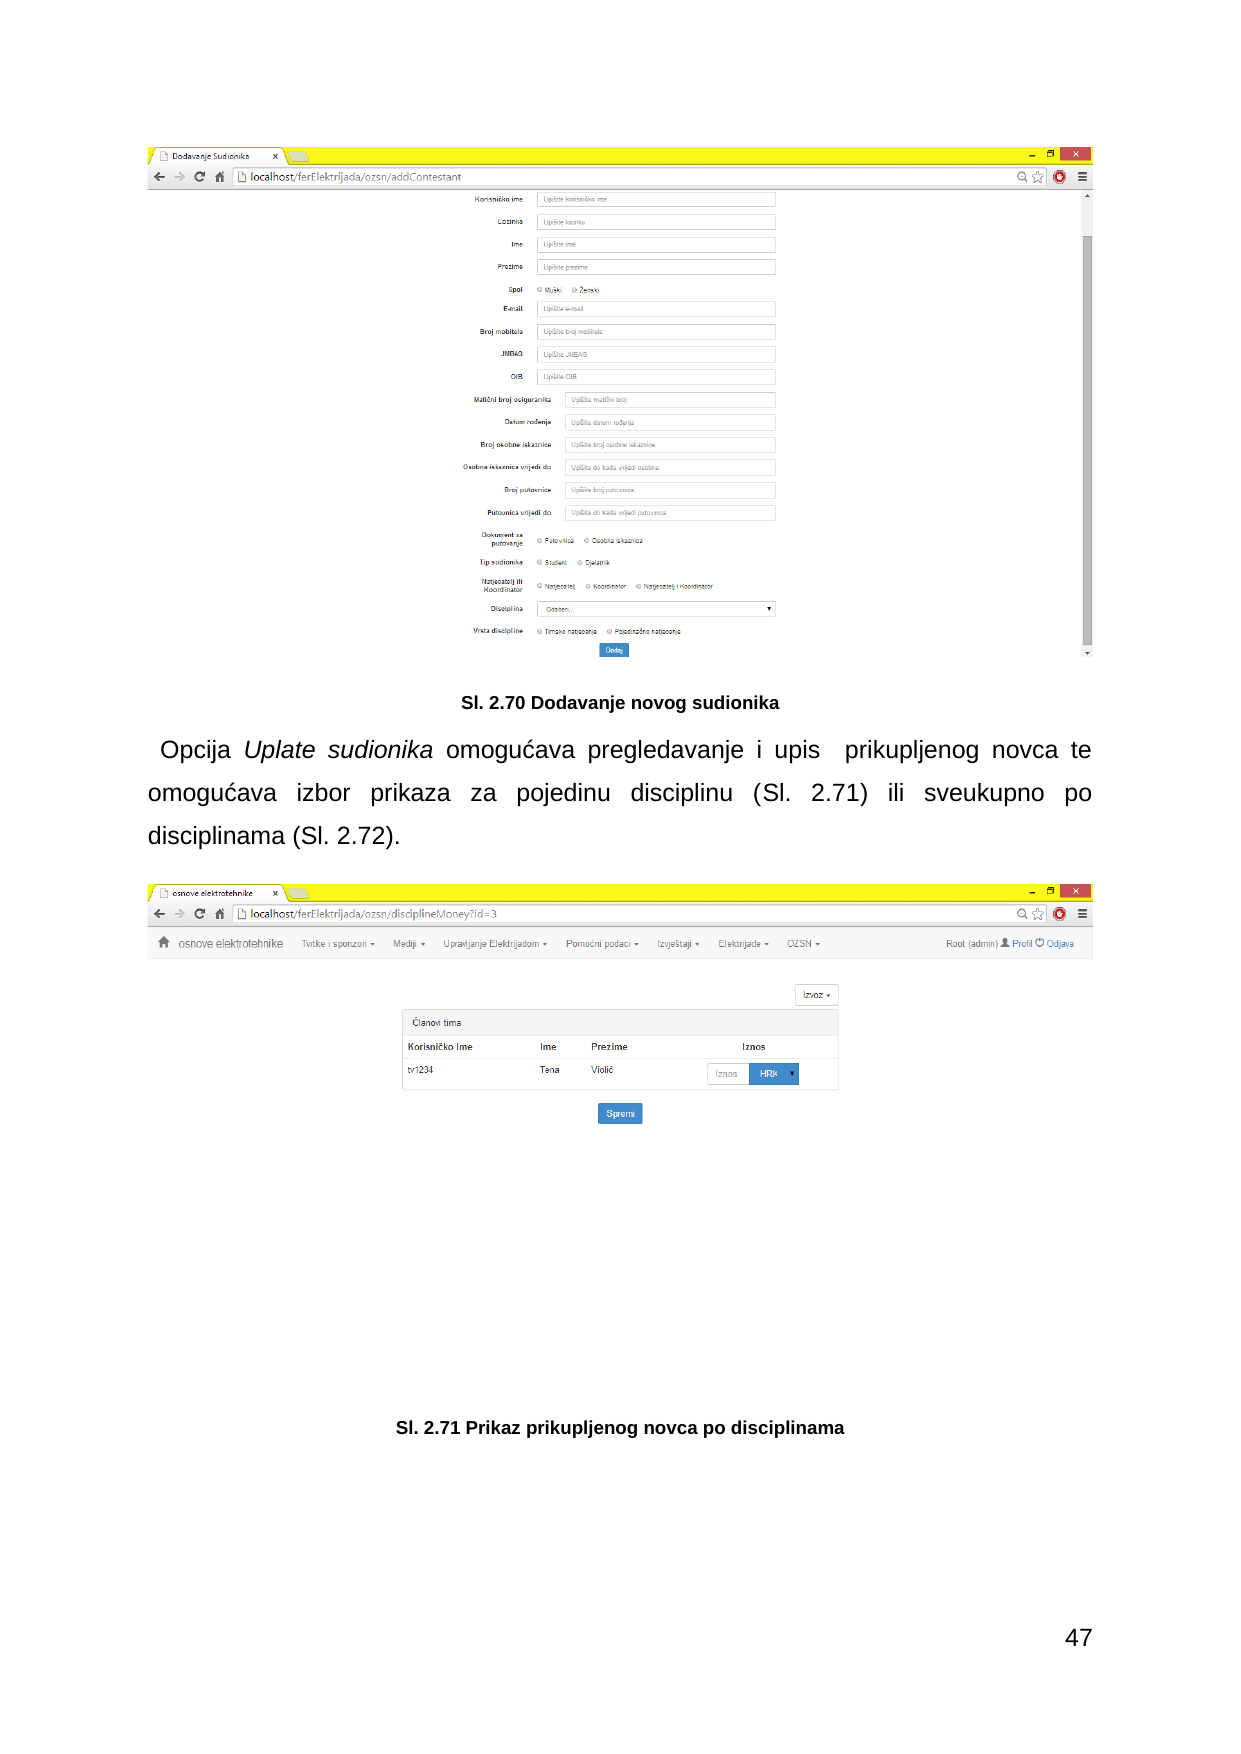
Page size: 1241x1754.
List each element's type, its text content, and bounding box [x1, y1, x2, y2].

text Opcija Uplate sudionika omogućava pregledavanje i upis prikupljenog novca te omogućava izbor prikaza za pojedinu disciplinu (Sl. 2.34) ili sveukupno po disciplinama (Sl. 2.35). [148, 734, 1093, 849]
text Sl. 2.70 Dodavanje novog sudionika [148, 692, 1093, 714]
text Sl. 2.71 Prikaz prikupljenog novca po disciplinama [148, 1417, 1093, 1438]
picture [147, 884, 1093, 1382]
picture [147, 147, 1093, 657]
